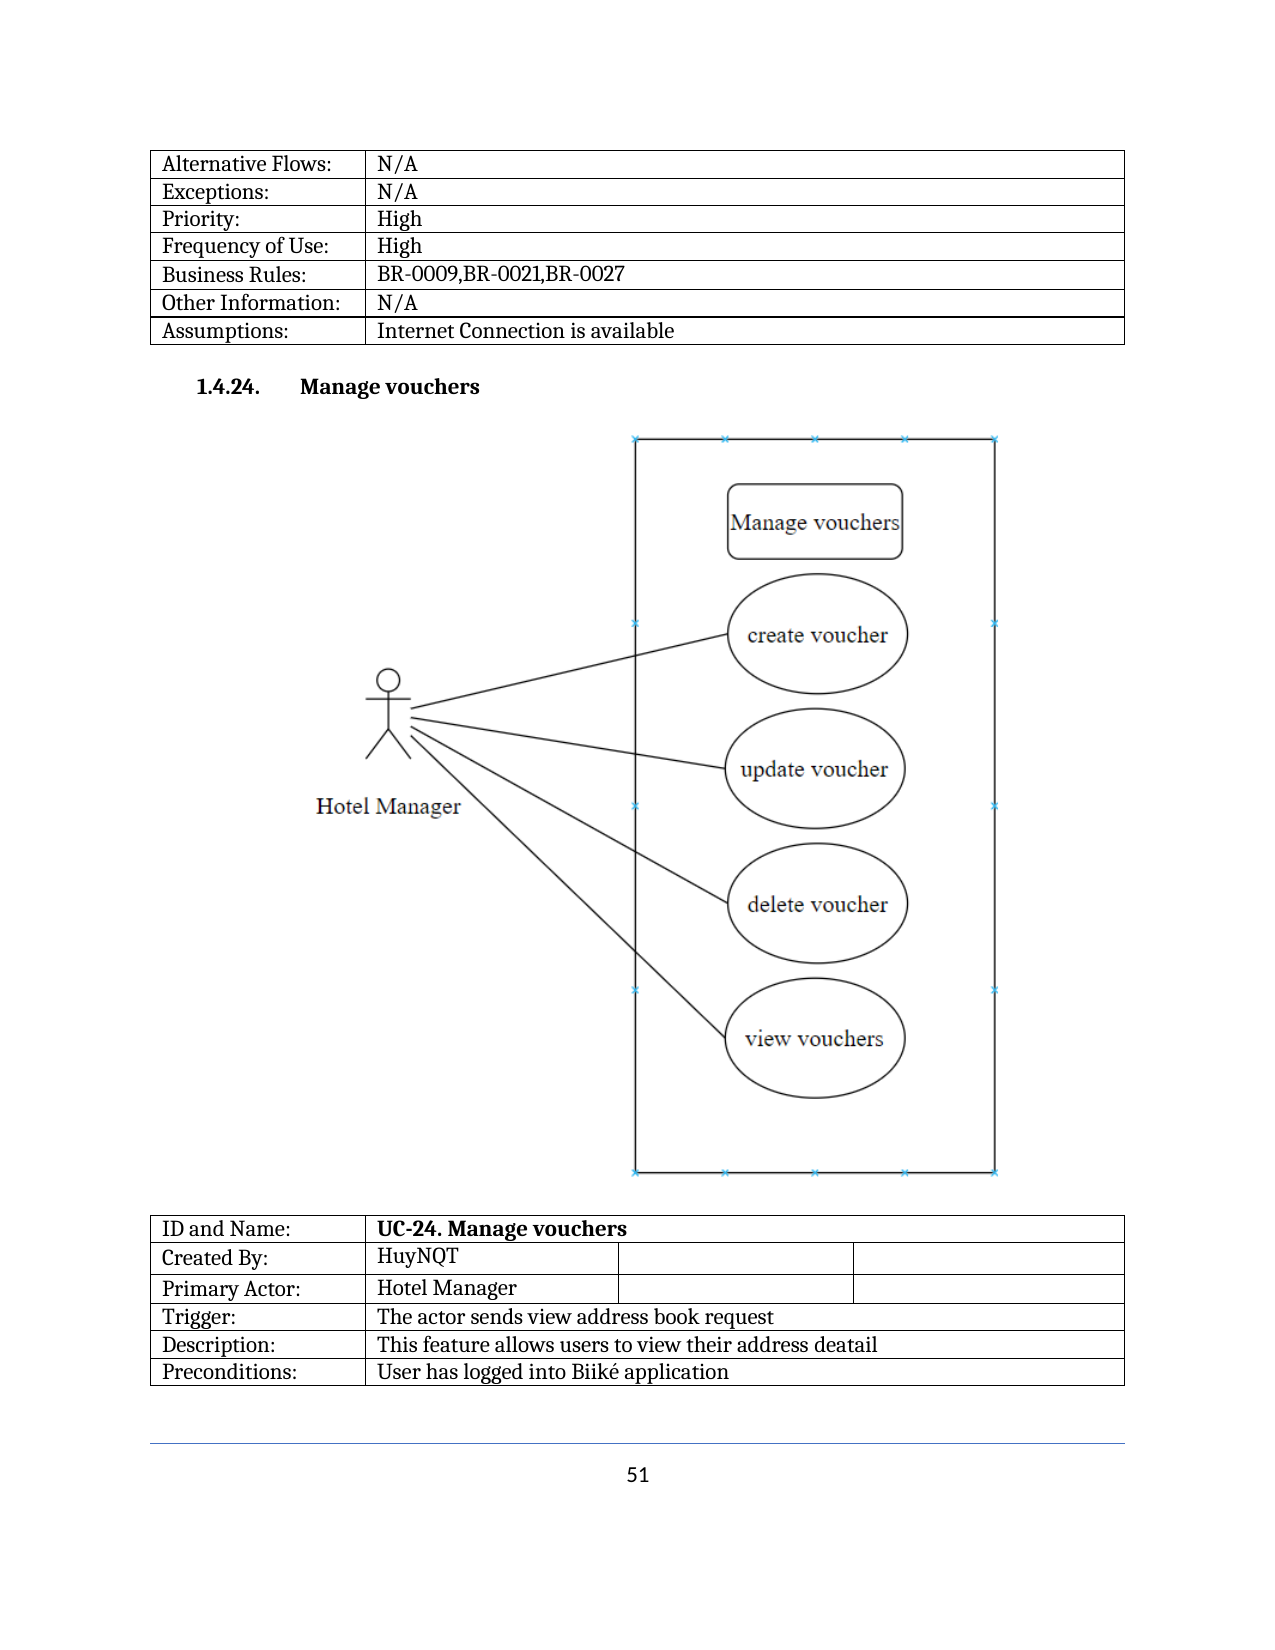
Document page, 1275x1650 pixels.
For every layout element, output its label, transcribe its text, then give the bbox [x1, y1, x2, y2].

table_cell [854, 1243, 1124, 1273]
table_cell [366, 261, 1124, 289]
picture [265, 433, 1010, 1184]
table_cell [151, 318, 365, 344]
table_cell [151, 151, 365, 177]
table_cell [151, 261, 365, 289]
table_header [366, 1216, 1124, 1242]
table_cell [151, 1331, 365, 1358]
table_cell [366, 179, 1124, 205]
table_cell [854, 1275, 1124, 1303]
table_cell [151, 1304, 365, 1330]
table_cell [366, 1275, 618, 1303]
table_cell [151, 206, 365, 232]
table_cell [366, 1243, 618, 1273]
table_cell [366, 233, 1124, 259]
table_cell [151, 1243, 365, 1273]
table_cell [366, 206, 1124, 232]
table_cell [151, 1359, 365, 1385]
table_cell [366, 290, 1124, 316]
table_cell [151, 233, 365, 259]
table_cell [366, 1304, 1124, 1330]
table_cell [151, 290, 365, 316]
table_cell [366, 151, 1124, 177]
list Manage vouchers [197, 374, 1125, 400]
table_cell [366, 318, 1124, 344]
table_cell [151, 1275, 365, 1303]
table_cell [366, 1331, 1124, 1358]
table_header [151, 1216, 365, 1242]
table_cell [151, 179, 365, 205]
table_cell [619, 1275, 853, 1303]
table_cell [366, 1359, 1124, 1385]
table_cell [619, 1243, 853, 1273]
